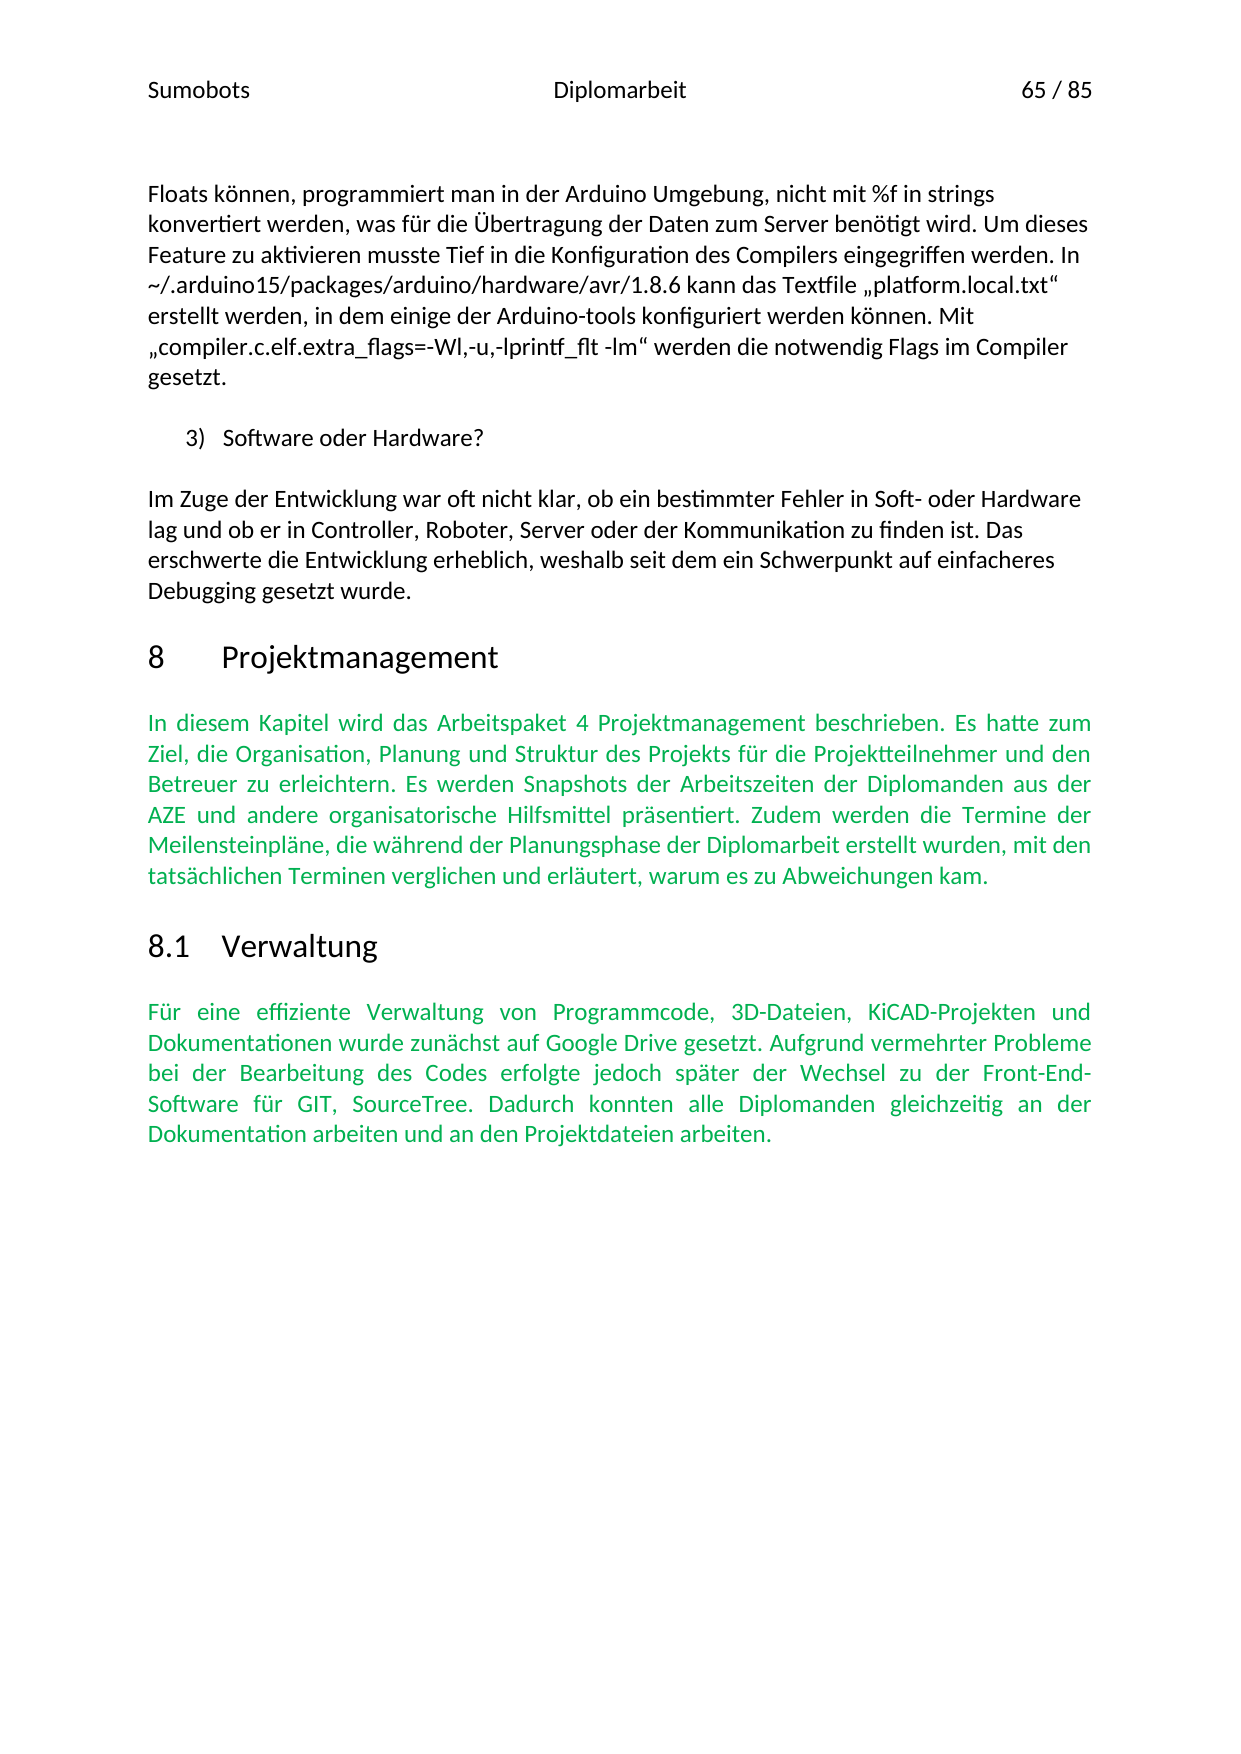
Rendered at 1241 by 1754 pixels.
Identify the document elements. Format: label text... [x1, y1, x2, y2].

list Software oder Hardware? [185, 422, 1093, 453]
text Floats können, programmiert man in der Arduino Umgebung, nicht mit %f in strings konvertiert werden, was für die Übertragung der Daten zum Server benötigt wird. Um dieses Feature zu aktivieren musste Tief in die Konfiguration des Compilers eingegriffen werden. In ~/.arduino15/packages/arduino/hardware/avr/1.8.6 kann das Textfile „platform.local.txt“ erstellt werden, in dem einige der Arduino-tools konfiguriert werden können. Mit „compiler.c.elf.extra_flags=-Wl,-u,-lprintf_flt -lm“ werden die notwendig Flags im Compiler gesetzt. [148, 178, 1093, 392]
subtitle Verwaltung [148, 925, 1093, 966]
text Im Zuge der Entwicklung war oft nicht klar, ob ein bestimmter Fehler in Soft- oder Hardware lag und ob er in Controller, Roboter, Server oder der Kommunikation zu finden ist. Das erschwerte die Entwicklung erheblich, weshalb seit dem ein Schwerpunkt auf einfacheres Debugging gesetzt wurde. [148, 483, 1093, 605]
subtitle Projektmanagement [148, 636, 1093, 677]
text In diesem Kapitel wird das Arbeitspaket 4 Projektmanagement beschrieben. Es hatte zum Ziel, die Organisation, Planung und Struktur des Projekts für die Projektteilnehmer und den Betreuer zu erleichtern. Es werden Snapshots der Arbeitszeiten der Diplomanden aus der AZE und andere organisatorische Hilfsmittel präsentiert. Zudem werden die Termine der Meilensteinpläne, die während der Planungsphase der Diplomarbeit erstellt wurden, mit den tatsächlichen Terminen verglichen und erläutert, warum es zu Abweichungen kam. [148, 707, 1093, 890]
text Für eine effiziente Verwaltung von Programmcode, 3D-Dateien, KiCAD-Projekten und Dokumentationen wurde zunächst auf Google Drive gesetzt. Aufgrund vermehrter Probleme bei der Bearbeitung des Codes erfolgte jedoch später der Wechsel zu der Front-End-Software für GIT, SourceTree. Dadurch konnten alle Diplomanden gleichzeitig an der Dokumentation arbeiten und an den Projektdateien arbeiten. [148, 996, 1093, 1149]
